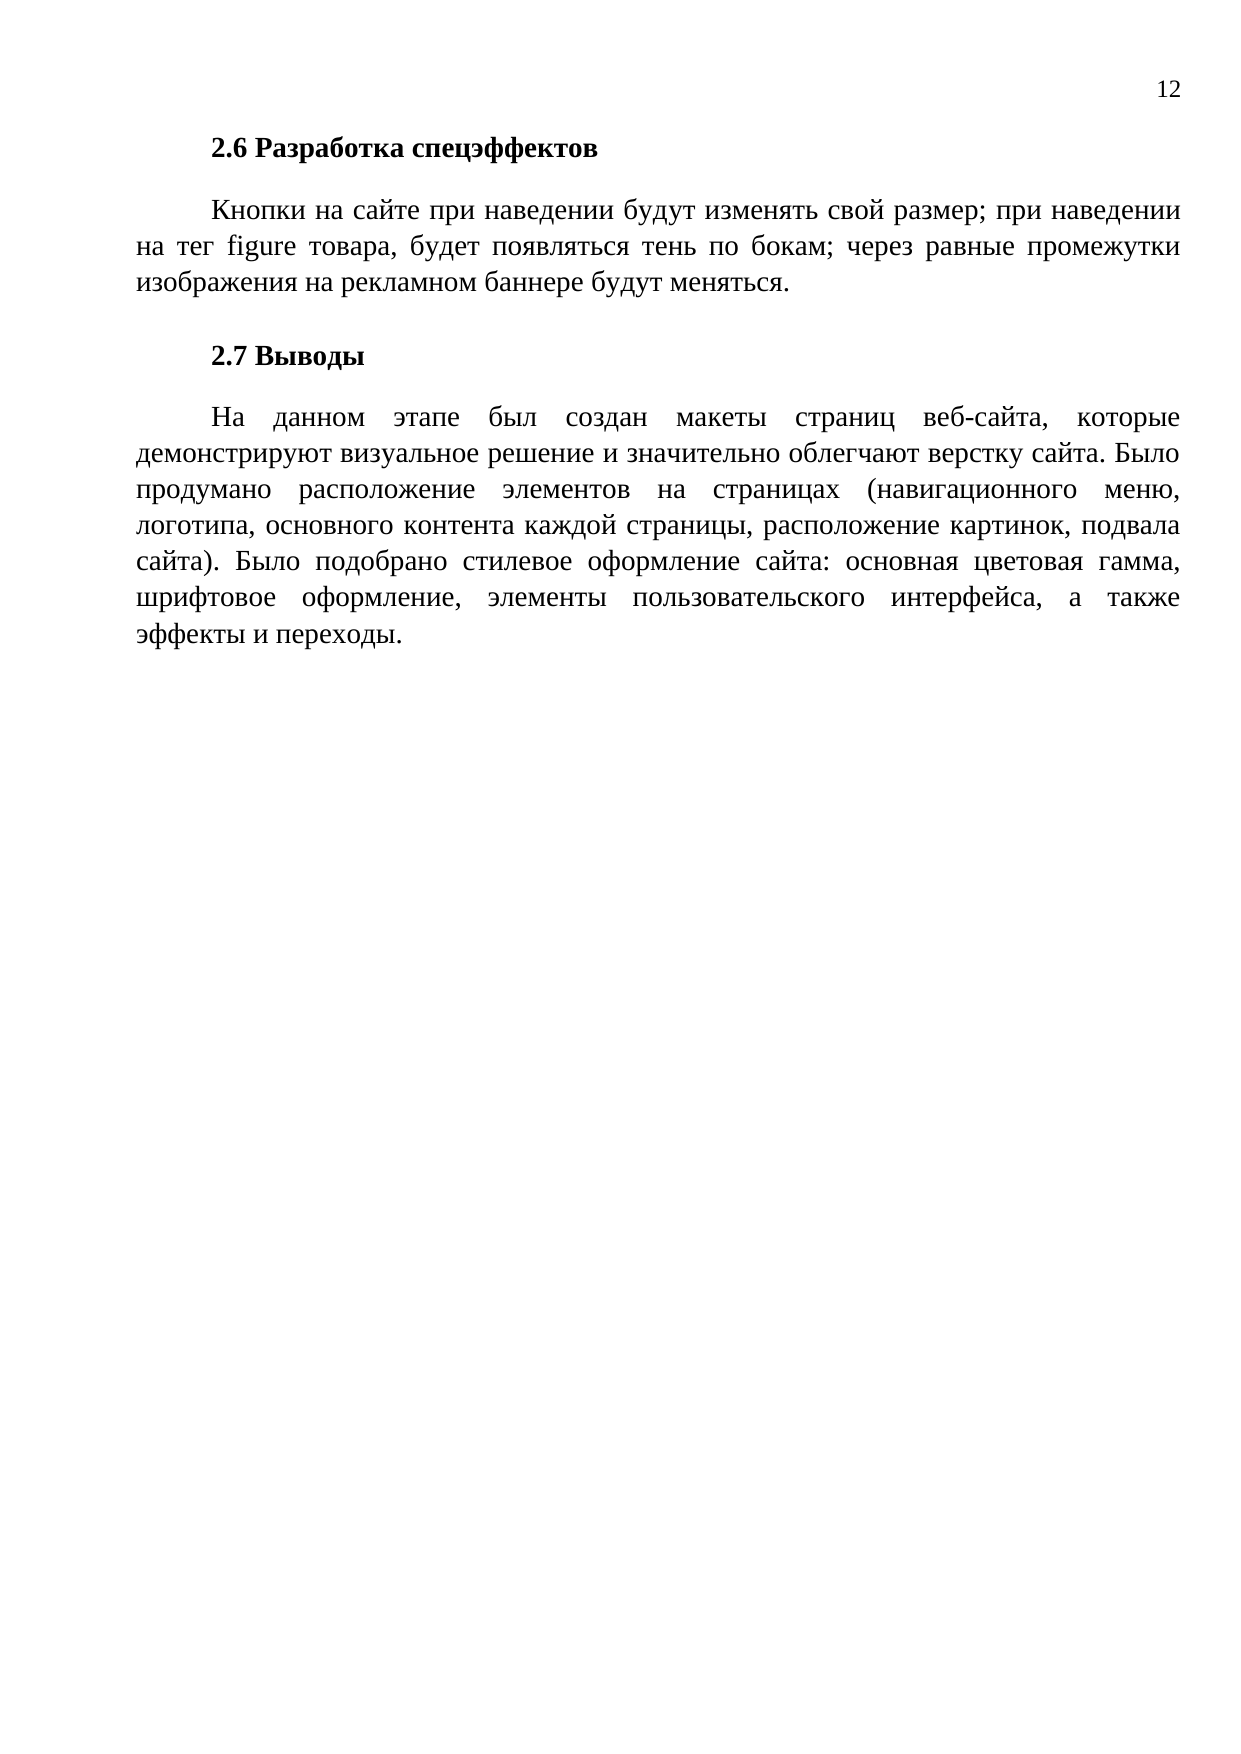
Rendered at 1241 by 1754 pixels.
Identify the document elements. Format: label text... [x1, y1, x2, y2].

text Кнопки на сайте при наведении будут изменять свой размер; при наведении на тег figure товара, будет появляться тень по бокам; через равные промежутки изображения на рекламном баннере будут меняться. [136, 192, 1181, 298]
subtitle 2.7 Выводы [136, 338, 1181, 371]
text На данном этапе был создан макеты страниц веб-сайта, которые демонстрируют визуальное решение и значительно облегчают верстку сайта. Было продумано расположение элементов на страницах (навигационного меню, логотипа, основного контента каждой страницы, расположение картинок, подвала сайта). Было подобрано стилевое оформление сайта: основная цветовая гамма, шрифтовое оформление, элементы пользовательского интерфейса, а также эффекты и переходы. [136, 399, 1181, 649]
subtitle 2.6 Разработка спецэффектов [136, 131, 1181, 164]
